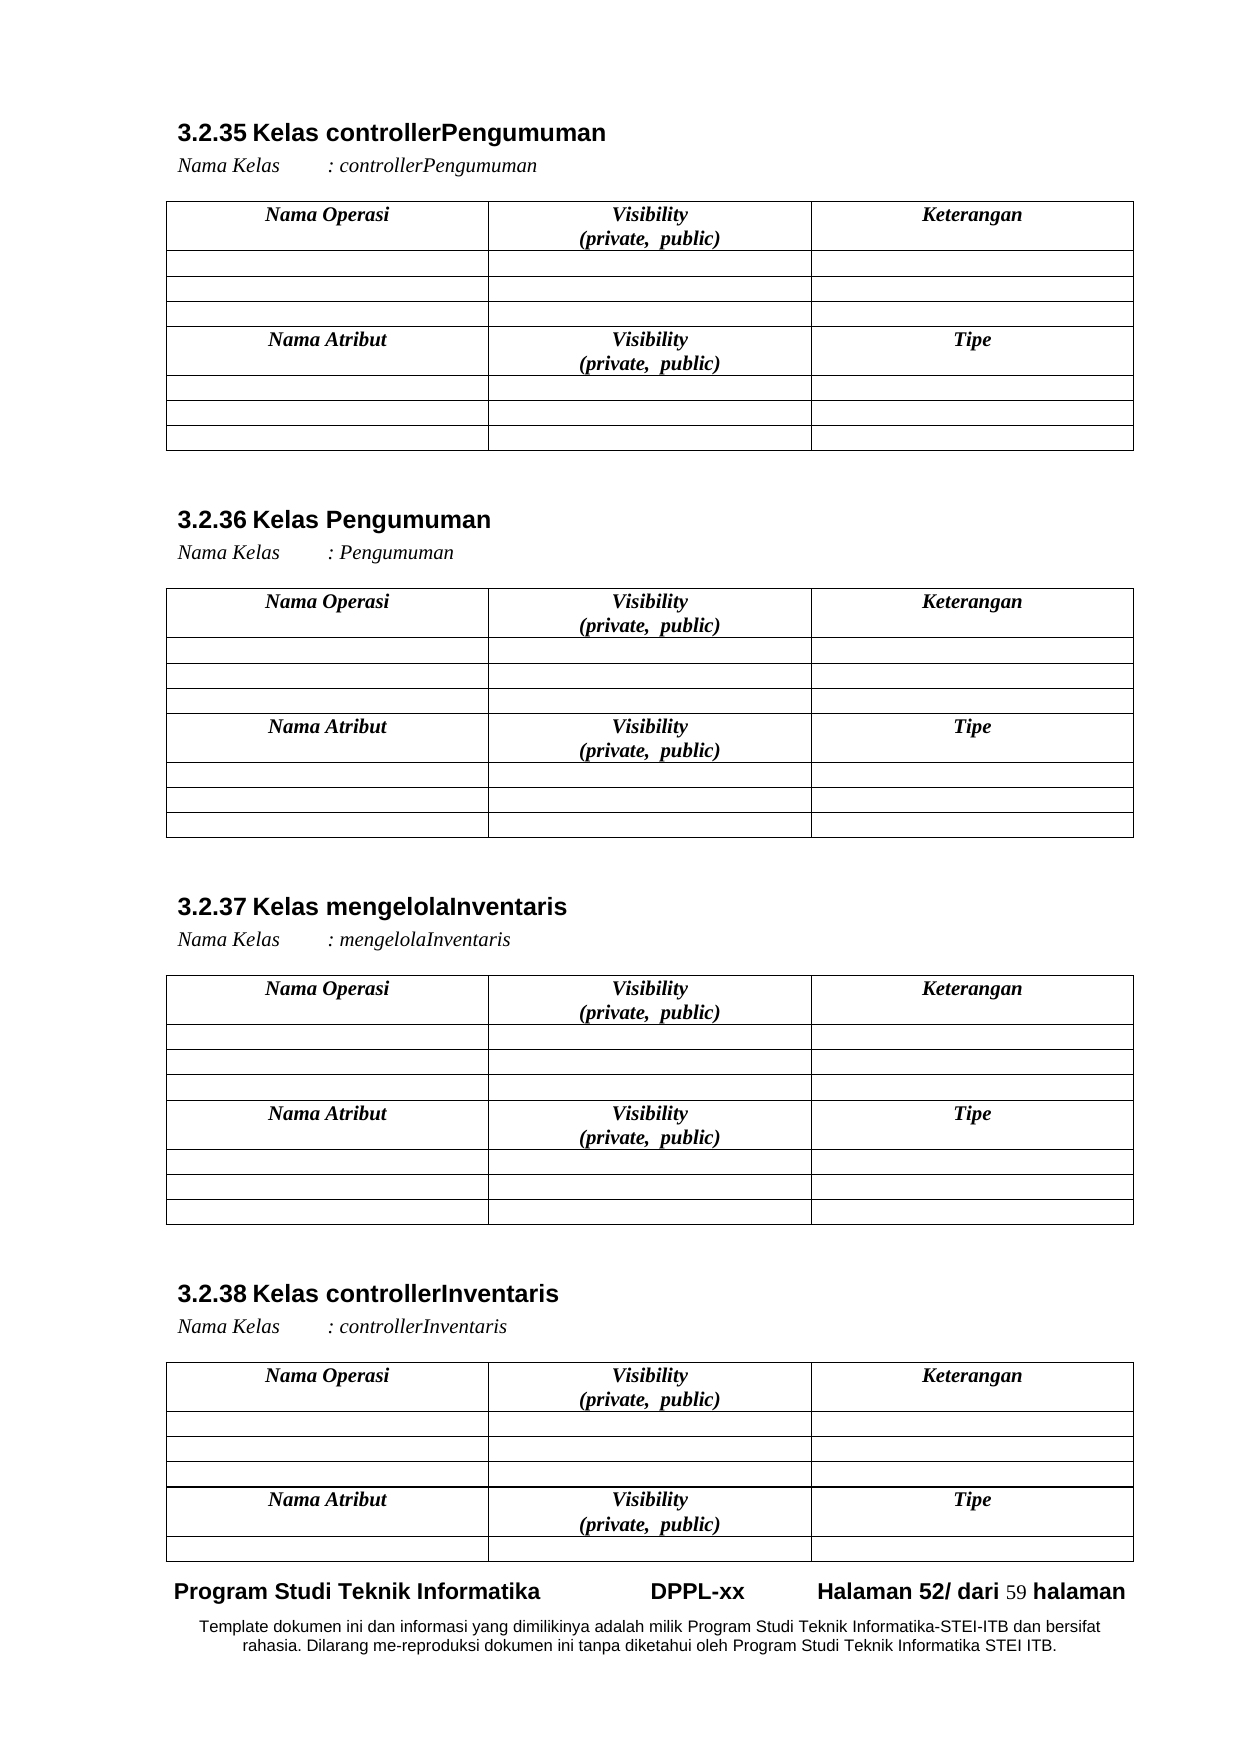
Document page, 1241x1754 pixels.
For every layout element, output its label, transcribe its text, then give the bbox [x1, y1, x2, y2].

table_cell [489, 376, 811, 400]
table_cell [812, 788, 1133, 812]
table_cell [489, 1437, 811, 1461]
table_cell [167, 1437, 488, 1461]
table_cell Nama Atribut [167, 327, 488, 375]
table_cell [812, 1075, 1133, 1099]
table_header Keterangan [812, 976, 1133, 1024]
table_cell [167, 1150, 488, 1174]
table_cell [167, 664, 488, 687]
table_cell [167, 788, 488, 812]
table_cell [812, 277, 1133, 301]
table_cell [167, 251, 488, 276]
table_cell [489, 1175, 811, 1199]
table_cell [489, 1150, 811, 1174]
table_header Nama Operasi [167, 1363, 488, 1411]
table_header Nama Operasi [167, 202, 488, 250]
table_cell [812, 302, 1133, 326]
table_cell [812, 664, 1133, 687]
text Nama Kelas : Pengumuman [177, 540, 1122, 564]
table_cell [489, 813, 811, 837]
table_cell [489, 1025, 811, 1049]
table_cell [167, 813, 488, 837]
table_cell [167, 376, 488, 400]
table_cell [489, 1075, 811, 1099]
text Nama Kelas : controllerInventaris [177, 1314, 1122, 1338]
table_cell Visibility (private, public) [489, 1488, 811, 1536]
table_cell [812, 1050, 1133, 1074]
table_cell Nama Atribut [167, 1488, 488, 1536]
table_cell Visibility (private, public) [489, 714, 811, 762]
table_cell [167, 638, 488, 662]
table_cell [812, 1175, 1133, 1199]
table_cell [489, 788, 811, 812]
table_cell [167, 1075, 488, 1099]
table_cell [167, 426, 488, 450]
table_cell [812, 638, 1133, 662]
table_cell Visibility (private, public) [489, 327, 811, 375]
table_cell Visibility (private, public) [489, 1101, 811, 1149]
subtitle Kelas Pengumuman [177, 505, 1122, 534]
table_cell [167, 401, 488, 425]
table_cell Tipe [812, 714, 1133, 762]
table_cell [489, 638, 811, 662]
table_cell [812, 1437, 1133, 1461]
table_cell [812, 813, 1133, 837]
table_cell Tipe [812, 1488, 1133, 1536]
table_header Visibility (private, public) [489, 202, 811, 250]
table_cell [167, 1412, 488, 1436]
table_header Visibility (private, public) [489, 1363, 811, 1411]
table_cell [489, 1200, 811, 1224]
table_cell [167, 1537, 488, 1561]
table_cell [167, 1462, 488, 1486]
table_cell [812, 1200, 1133, 1224]
table_cell [167, 277, 488, 301]
table_cell [812, 401, 1133, 425]
table_cell [489, 426, 811, 450]
table_cell [812, 689, 1133, 713]
table_cell [167, 1175, 488, 1199]
table_cell [489, 401, 811, 425]
table_cell [489, 689, 811, 713]
table_header Visibility (private, public) [489, 589, 811, 637]
table_cell [489, 763, 811, 787]
table_cell [812, 426, 1133, 450]
table_cell Nama Atribut [167, 714, 488, 762]
table_cell [812, 1537, 1133, 1561]
table_cell [489, 664, 811, 687]
table_header Nama Operasi [167, 589, 488, 637]
table_cell [489, 1050, 811, 1074]
table_cell [167, 1200, 488, 1224]
table_cell [489, 1462, 811, 1486]
table_cell [812, 1462, 1133, 1486]
table_header Keterangan [812, 589, 1133, 637]
table_cell [489, 1412, 811, 1436]
table_cell Tipe [812, 327, 1133, 375]
table_header Nama Operasi [167, 976, 488, 1024]
table_cell [167, 302, 488, 326]
table_header Visibility (private, public) [489, 976, 811, 1024]
table_cell [489, 1537, 811, 1561]
table_cell [489, 277, 811, 301]
table_cell [489, 251, 811, 276]
subtitle Kelas controllerInventaris [177, 1279, 1122, 1307]
table_cell [812, 376, 1133, 400]
table_cell [489, 302, 811, 326]
table_cell Nama Atribut [167, 1101, 488, 1149]
table_cell [812, 1025, 1133, 1049]
table_cell [167, 689, 488, 713]
table_header Keterangan [812, 202, 1133, 250]
table_cell [167, 763, 488, 787]
text Nama Kelas : controllerPengumuman [177, 153, 1122, 177]
text Nama Kelas : mengelolaInventaris [177, 927, 1122, 951]
subtitle Kelas mengelolaInventaris [177, 892, 1122, 921]
subtitle Kelas controllerPengumuman [177, 118, 1122, 147]
table_cell [167, 1025, 488, 1049]
table_cell [812, 763, 1133, 787]
table_cell [167, 1050, 488, 1074]
table_header Keterangan [812, 1363, 1133, 1411]
table_cell [812, 1150, 1133, 1174]
table_cell [812, 251, 1133, 276]
table_cell [812, 1412, 1133, 1436]
table_cell Tipe [812, 1101, 1133, 1149]
